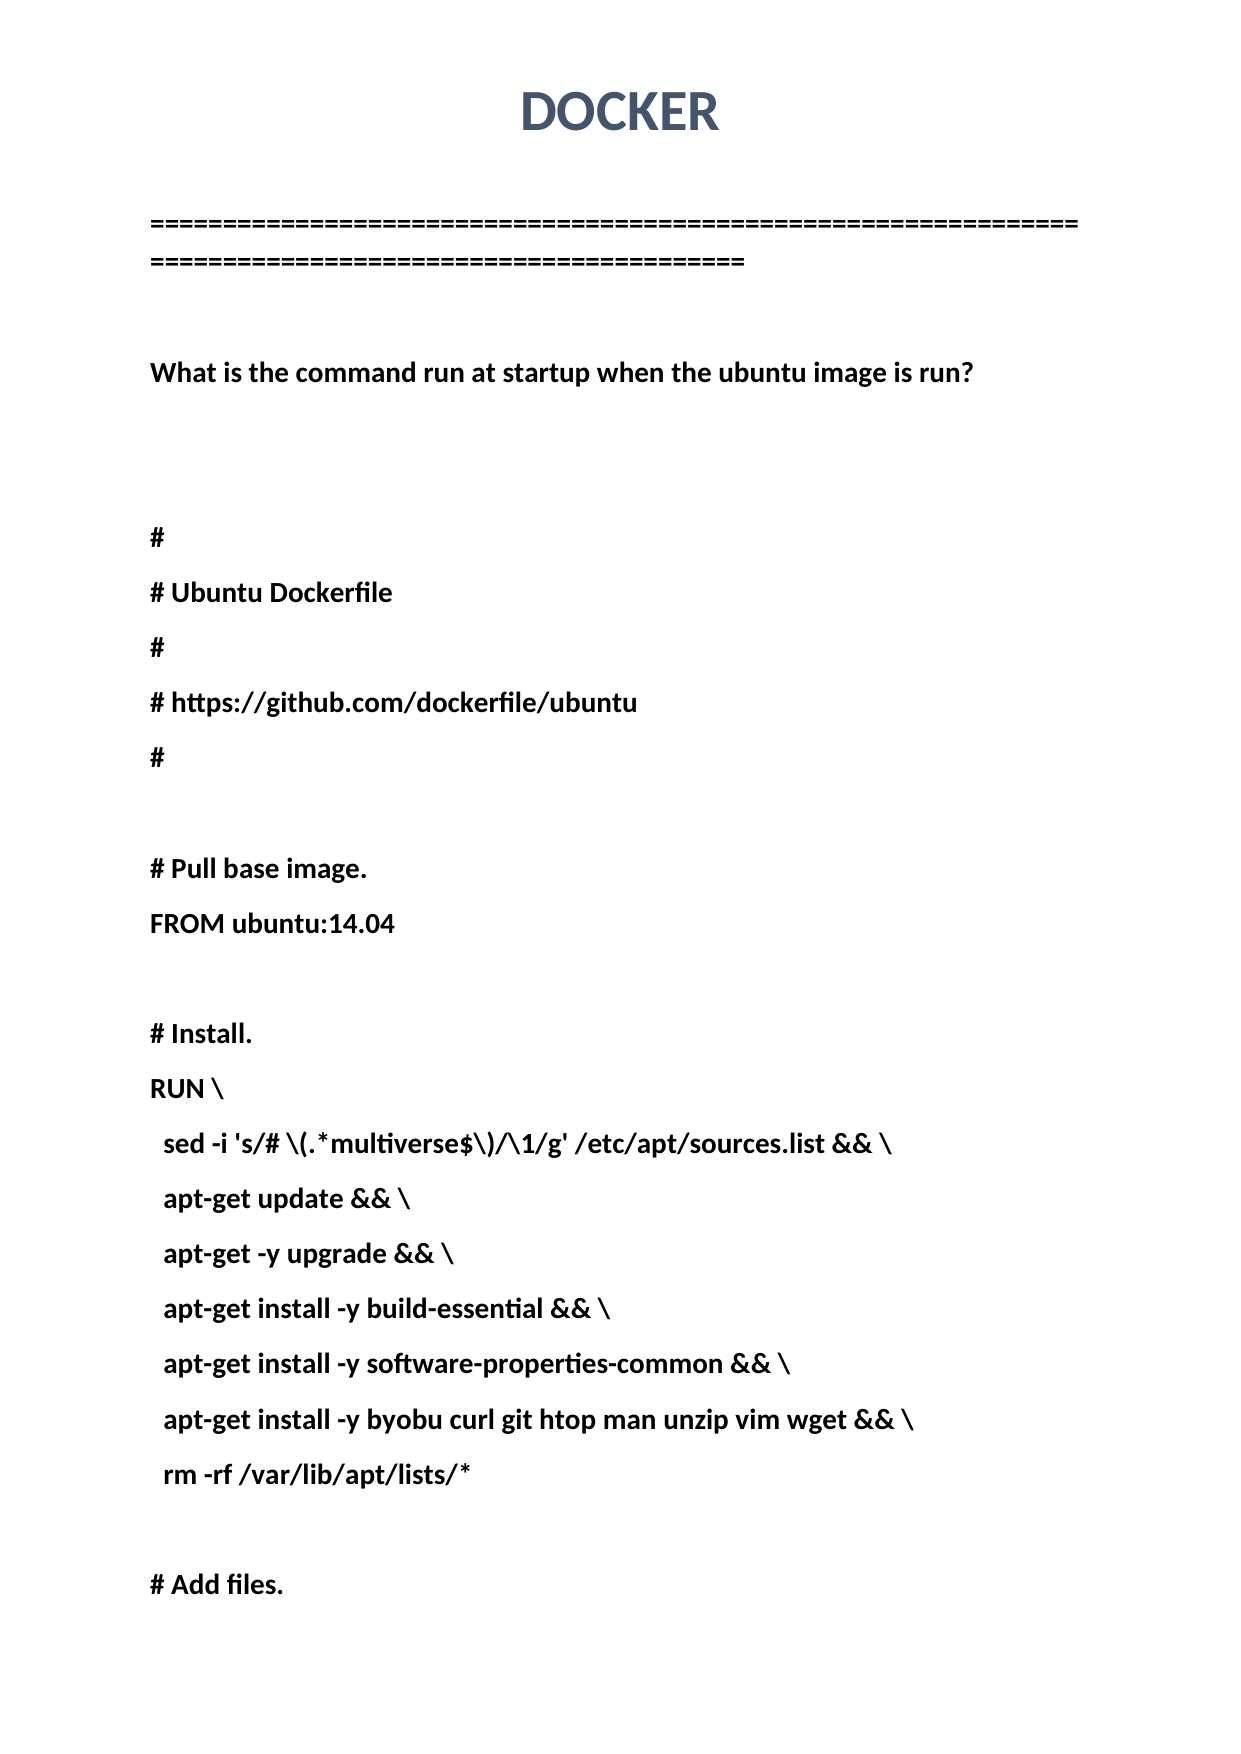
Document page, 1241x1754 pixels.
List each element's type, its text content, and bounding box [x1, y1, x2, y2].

text # Add files. [150, 1566, 1090, 1602]
text apt-get -y upgrade && \ [150, 1235, 1090, 1271]
text apt-get update && \ [150, 1180, 1090, 1216]
text # [150, 629, 1090, 665]
text # https://github.com/dockerfile/ubuntu [150, 684, 1090, 720]
text FROM ubuntu:14.04 [150, 905, 1090, 940]
text # [150, 519, 1090, 555]
text What is the command run at startup when the ubuntu image is run? [150, 354, 1090, 389]
text RUN \ [150, 1070, 1090, 1106]
text apt-get install -y build-essential && \ [150, 1291, 1090, 1326]
text apt-get install -y software-properties-common && \ [150, 1346, 1090, 1381]
text # Ubuntu Dockerfile [150, 574, 1090, 610]
text # Pull base image. [150, 850, 1090, 885]
text sed -i 's/# \(.*multiverse$\)/\1/g' /etc/apt/sources.list && \ [150, 1125, 1090, 1161]
text apt-get install -y byobu curl git htop man unzip vim wget && \ [150, 1401, 1090, 1436]
text rm -rf /var/lib/apt/lists/* [150, 1456, 1090, 1491]
text # [150, 739, 1090, 775]
text ========================================================================================================= [150, 205, 1090, 279]
text # Install. [150, 1015, 1090, 1051]
